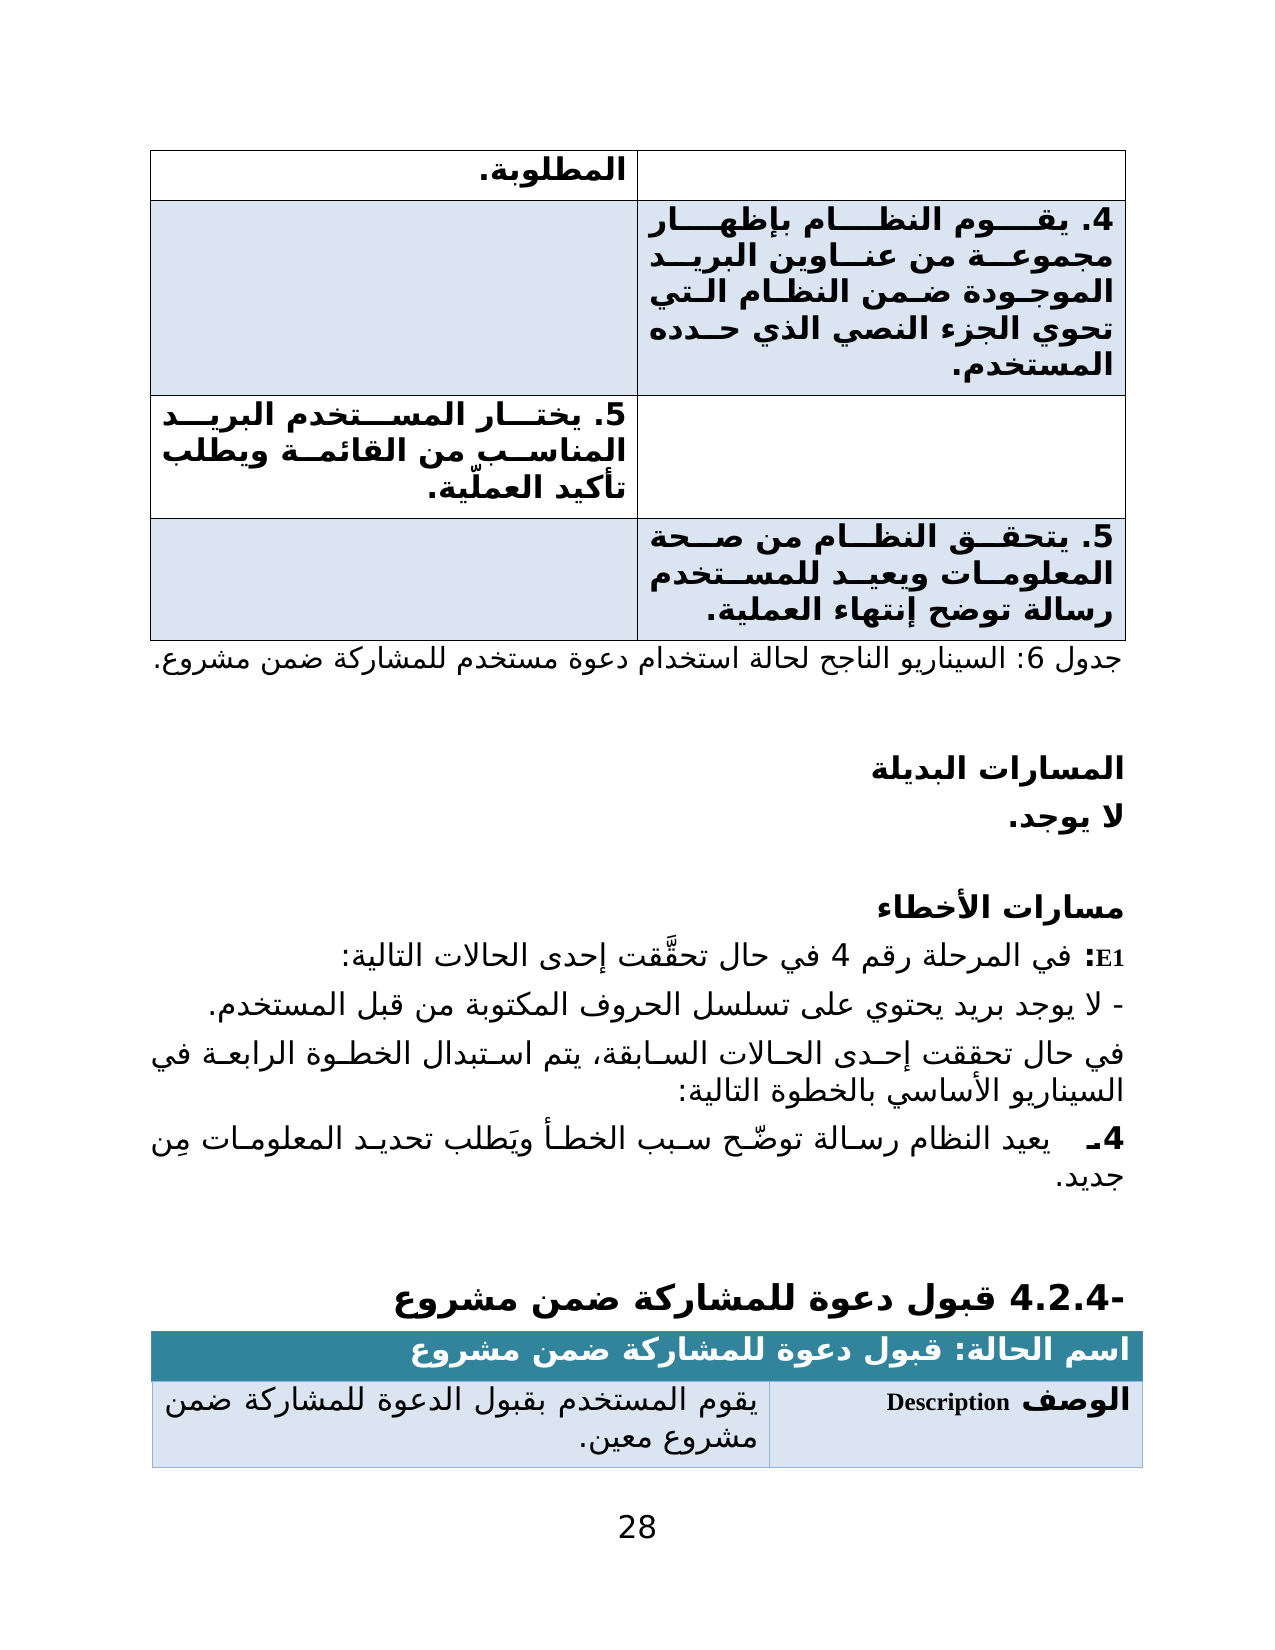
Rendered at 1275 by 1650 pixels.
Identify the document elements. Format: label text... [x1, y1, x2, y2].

table_cell يقوم المستخدم بقبول الدعوة للمشاركة ضمن مشروع معين. [153, 1382, 769, 1467]
text لا يوجد. [150, 799, 1125, 835]
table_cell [151, 151, 637, 200]
table_cell [151, 519, 637, 640]
table_cell 5. يتحقق النظام من صحة المعلومات ويعيد للمستخدم رسالة توضح إنتهاء العملية. [638, 519, 1125, 640]
table_cell 5. يختار المستخدم البريد المناسب من القائمة ويطلب تأكيد العملّية. [151, 396, 637, 518]
text في حال تحققت إحدى الحالات السابقة، يتم استبدال الخطوة الرابعة في السيناريو الأساسي بالخطوة التالية: [150, 1036, 1125, 1108]
table_cell 4. يقوم النظام بإظهار مجموعة من عناوين البريد الموجودة ضمن النظام التي تحوي الجزء النصي الذي حدده المستخدم. [638, 201, 1125, 395]
text المسارات البديلة [150, 750, 1125, 786]
table_header اسم الحالة: قبول دعوة للمشاركة ضمن مشروع [152, 1332, 1142, 1381]
table_cell [638, 396, 1125, 518]
text -4.2.4 قبول دعوة للمشاركة ضمن مشروع [150, 1277, 1125, 1318]
text - لا يوجد بريد يحتوي على تسلسل الحروف المكتوبة من قبل المستخدم. [150, 987, 1125, 1023]
text 4. يعيد النظام رسالة توضّح سبب الخطأ ويَطلب تحديد المعلومات مِن جديد. [150, 1121, 1125, 1193]
text مسارات الأخطاء [150, 889, 1125, 925]
text E1: في المرحلة رقم 4 في حال تحقَّقت إحدى الحالات التالية: [150, 938, 1125, 974]
table_cell [638, 151, 1125, 200]
table_cell الوصف Description [770, 1382, 1142, 1467]
text جدول 6: السيناريو الناجح لحالة استخدام دعوة مستخدم للمشاركة ضمن مشروع. [150, 641, 1125, 675]
table_cell [151, 201, 637, 395]
